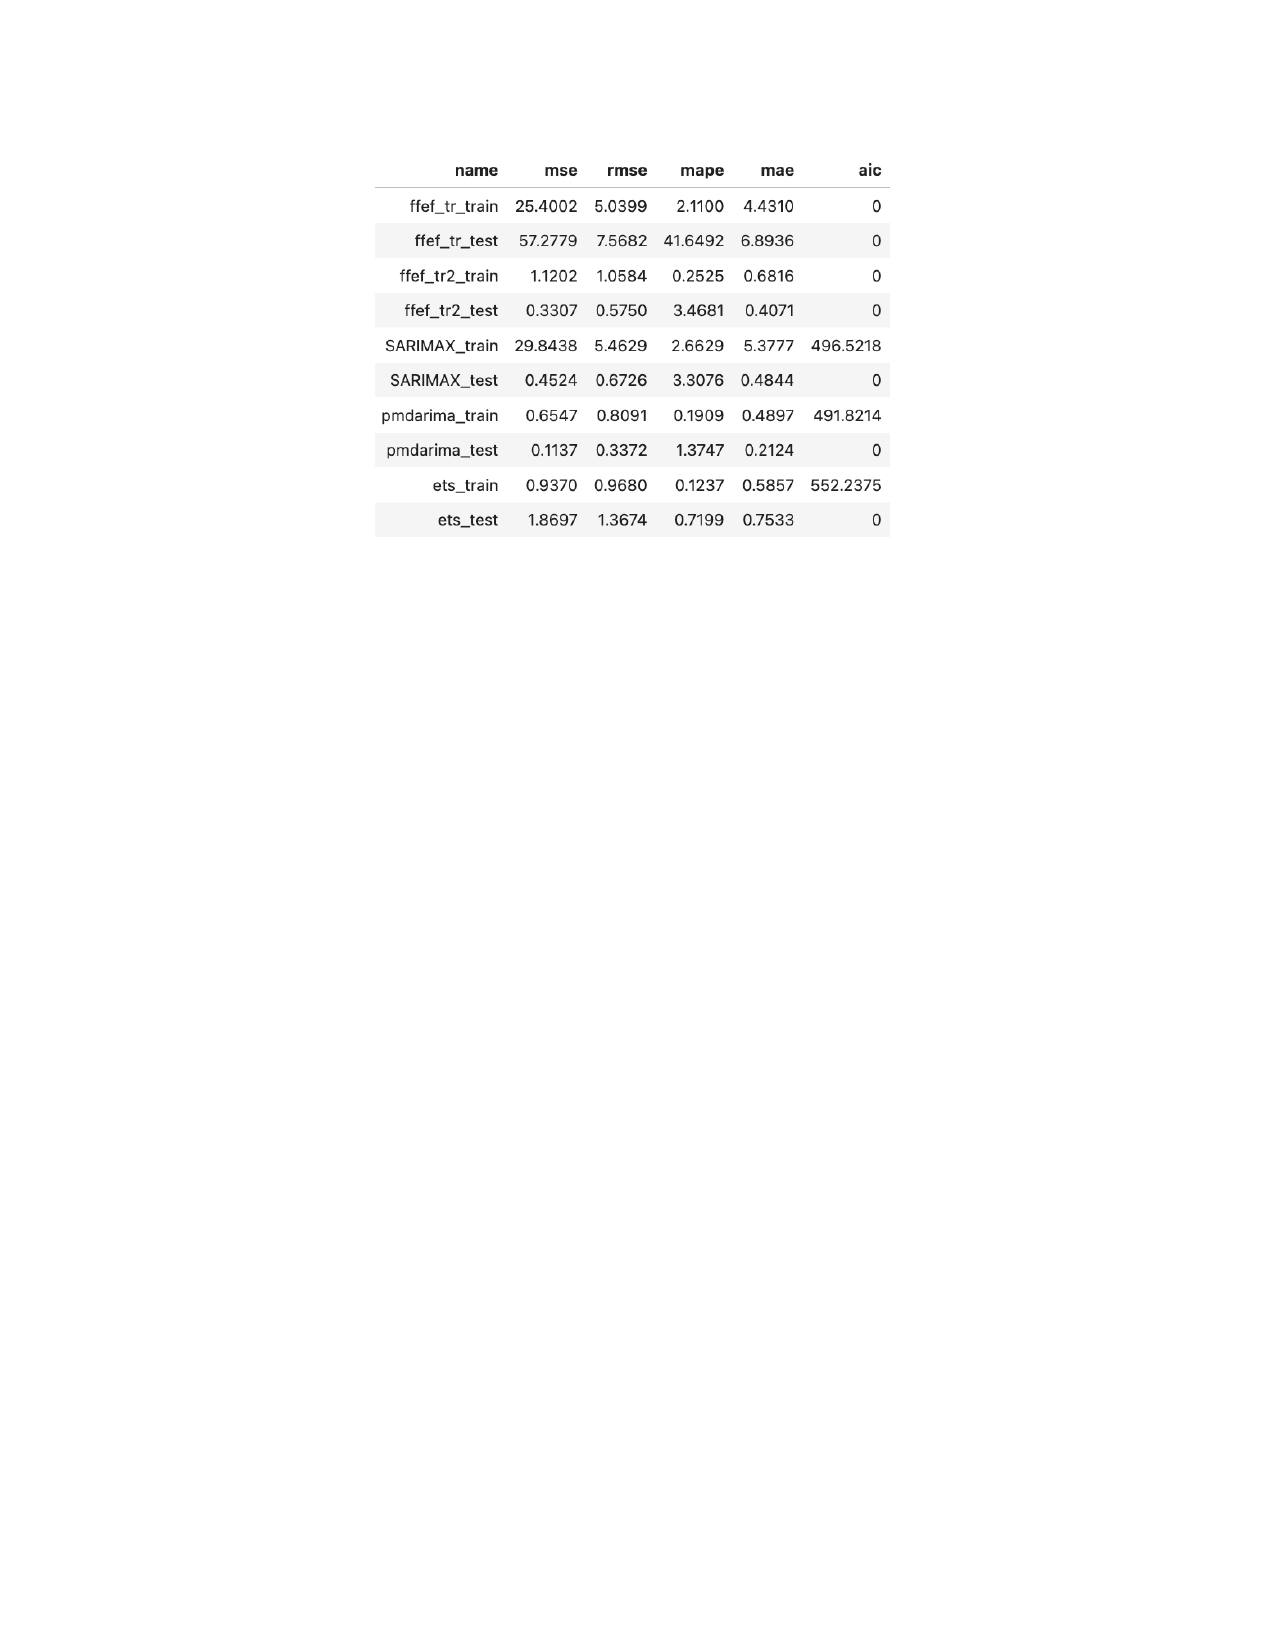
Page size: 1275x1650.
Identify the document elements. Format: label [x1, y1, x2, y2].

picture [375, 150, 901, 548]
